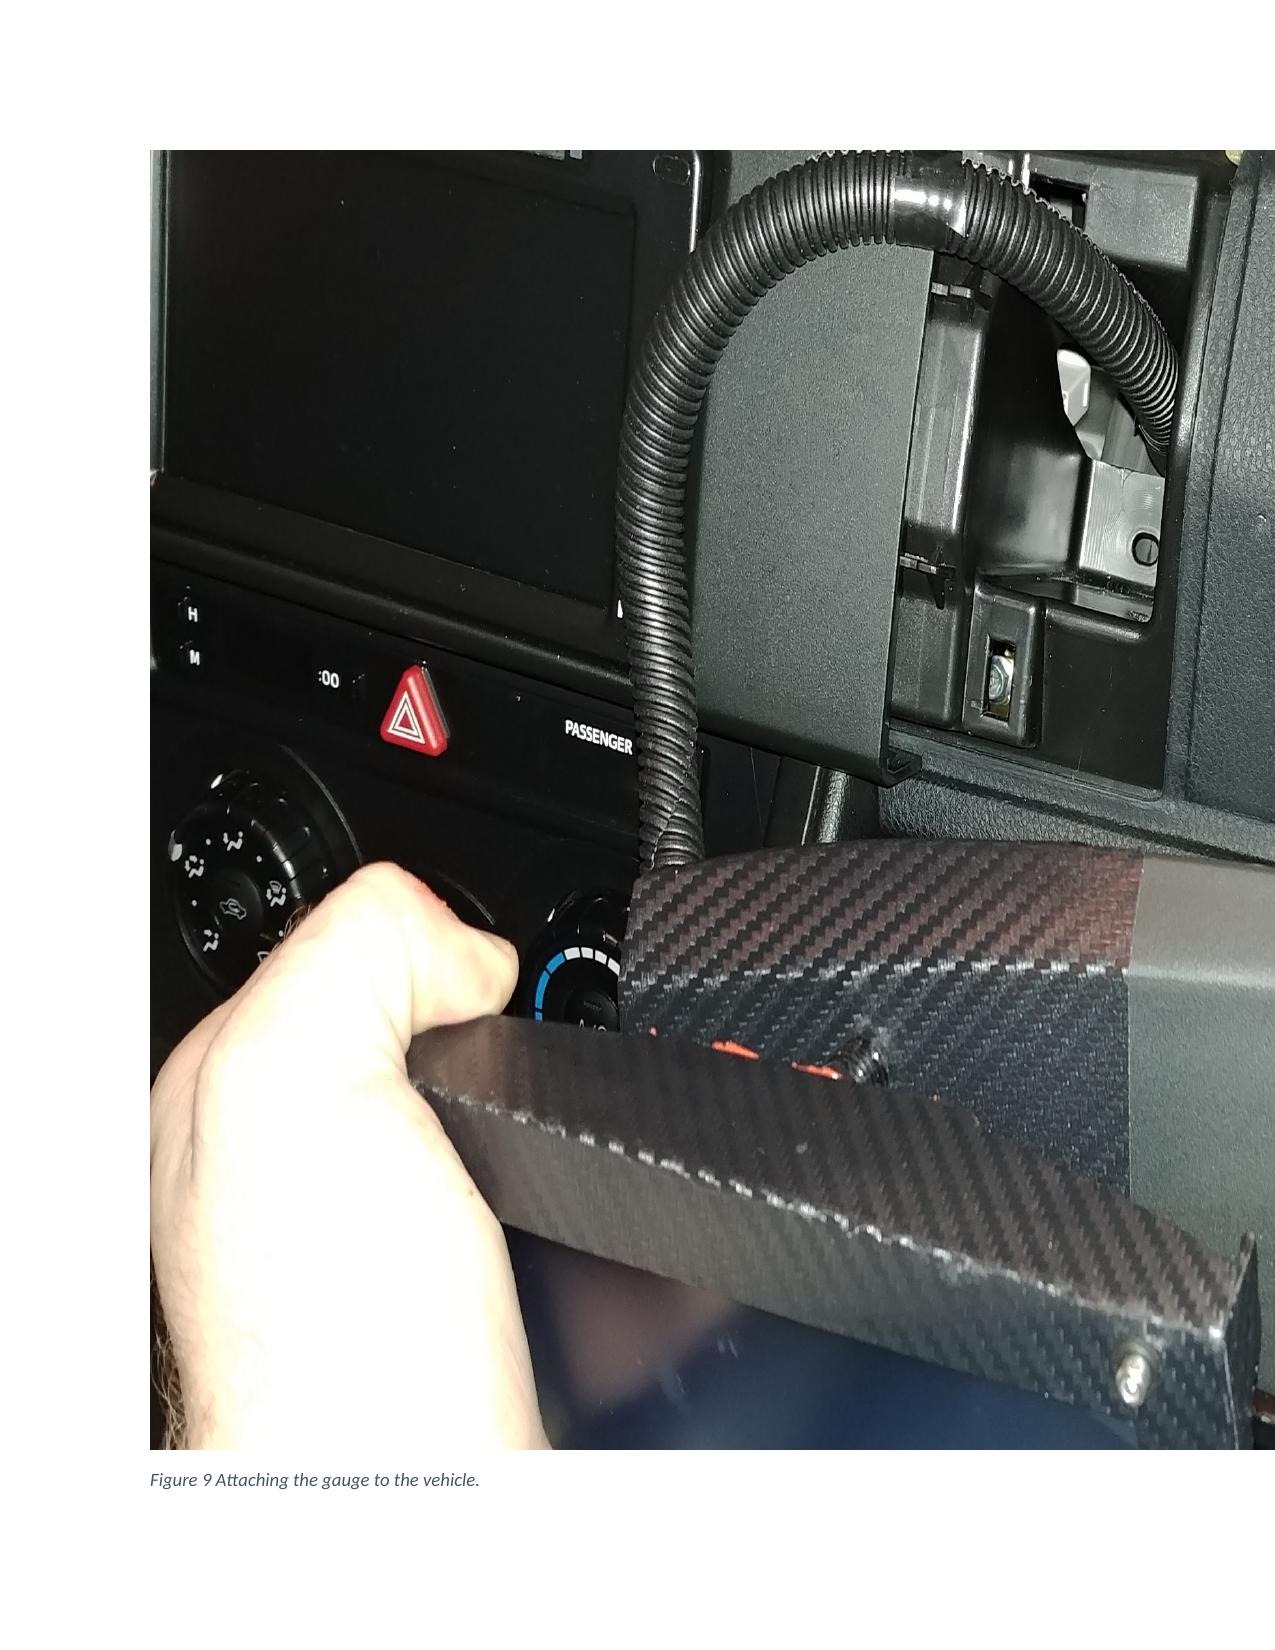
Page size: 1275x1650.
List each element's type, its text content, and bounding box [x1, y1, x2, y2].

picture [150, 150, 1275, 1450]
text Figure 9 Attaching the gauge to the vehicle. [150, 1468, 1125, 1491]
